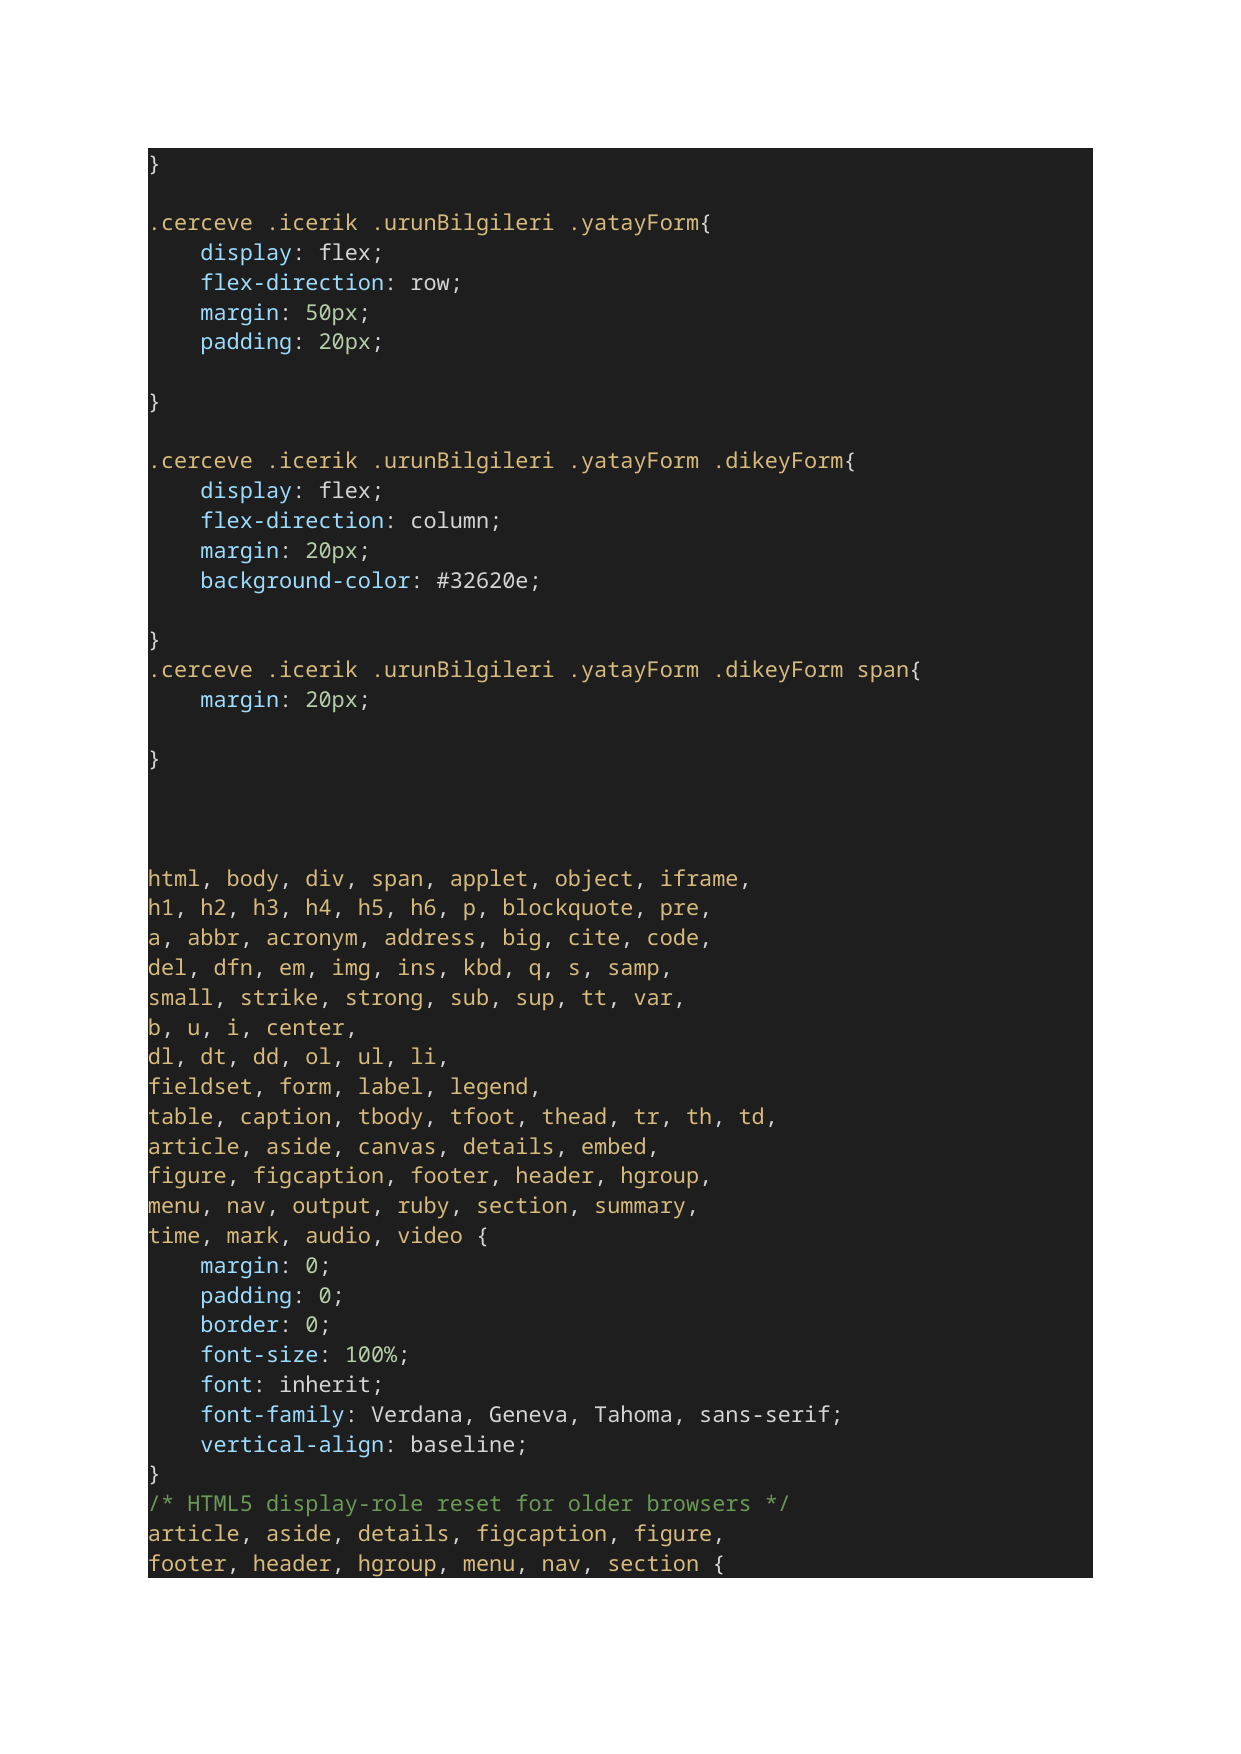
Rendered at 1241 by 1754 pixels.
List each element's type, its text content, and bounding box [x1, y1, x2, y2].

text .cerceve .icerik .urunBilgileri .yatayForm .dikeyForm span{ [148, 654, 1093, 684]
text figure, figcaption, footer, header, hgroup, [148, 1161, 1093, 1190]
text b, u, i, center, [148, 1012, 1093, 1041]
text footer, header, hgroup, menu, nav, section { [148, 1548, 1093, 1578]
text font: inherit; [148, 1369, 1093, 1399]
text } [148, 743, 1093, 773]
text flex-direction: column; [148, 505, 1093, 535]
text margin: 0; [148, 1250, 1093, 1280]
text border: 0; [148, 1309, 1093, 1339]
text h1, h2, h3, h4, h5, h6, p, blockquote, pre, [148, 892, 1093, 922]
text a, abbr, acronym, address, big, cite, code, [148, 922, 1093, 952]
text margin: 50px; [148, 297, 1093, 326]
text margin: 20px; [148, 684, 1093, 714]
text html, body, div, span, applet, object, iframe, [148, 863, 1093, 892]
text del, dfn, em, img, ins, kbd, q, s, samp, [148, 952, 1093, 982]
text dl, dt, dd, ol, ul, li, [148, 1041, 1093, 1071]
text .cerceve .icerik .urunBilgileri .yatayForm{ [148, 207, 1093, 237]
text padding: 0; [148, 1280, 1093, 1309]
text display: flex; [148, 475, 1093, 505]
text article, aside, canvas, details, embed, [148, 1131, 1093, 1161]
text } [148, 148, 1093, 177]
text } [148, 386, 1093, 416]
text padding: 20px; [148, 326, 1093, 356]
text background-color: #32620e; [148, 565, 1093, 594]
text .cerceve .icerik .urunBilgileri .yatayForm .dikeyForm{ [148, 446, 1093, 475]
text } [148, 624, 1093, 654]
text menu, nav, output, ruby, section, summary, [148, 1190, 1093, 1220]
text font-family: Verdana, Geneva, Tahoma, sans-serif; [148, 1399, 1093, 1429]
text small, strike, strong, sub, sup, tt, var, [148, 982, 1093, 1012]
text display: flex; [148, 237, 1093, 267]
text vertical-align: baseline; [148, 1429, 1093, 1458]
text table, caption, tbody, tfoot, thead, tr, th, td, [148, 1101, 1093, 1131]
text /* HTML5 display-role reset for older browsers */ [148, 1488, 1093, 1518]
text font-size: 100%; [148, 1339, 1093, 1369]
text } [148, 1458, 1093, 1488]
text margin: 20px; [148, 535, 1093, 565]
text flex-direction: row; [148, 267, 1093, 297]
text article, aside, details, figcaption, figure, [148, 1518, 1093, 1548]
text time, mark, audio, video { [148, 1220, 1093, 1250]
text fieldset, form, label, legend, [148, 1071, 1093, 1101]
